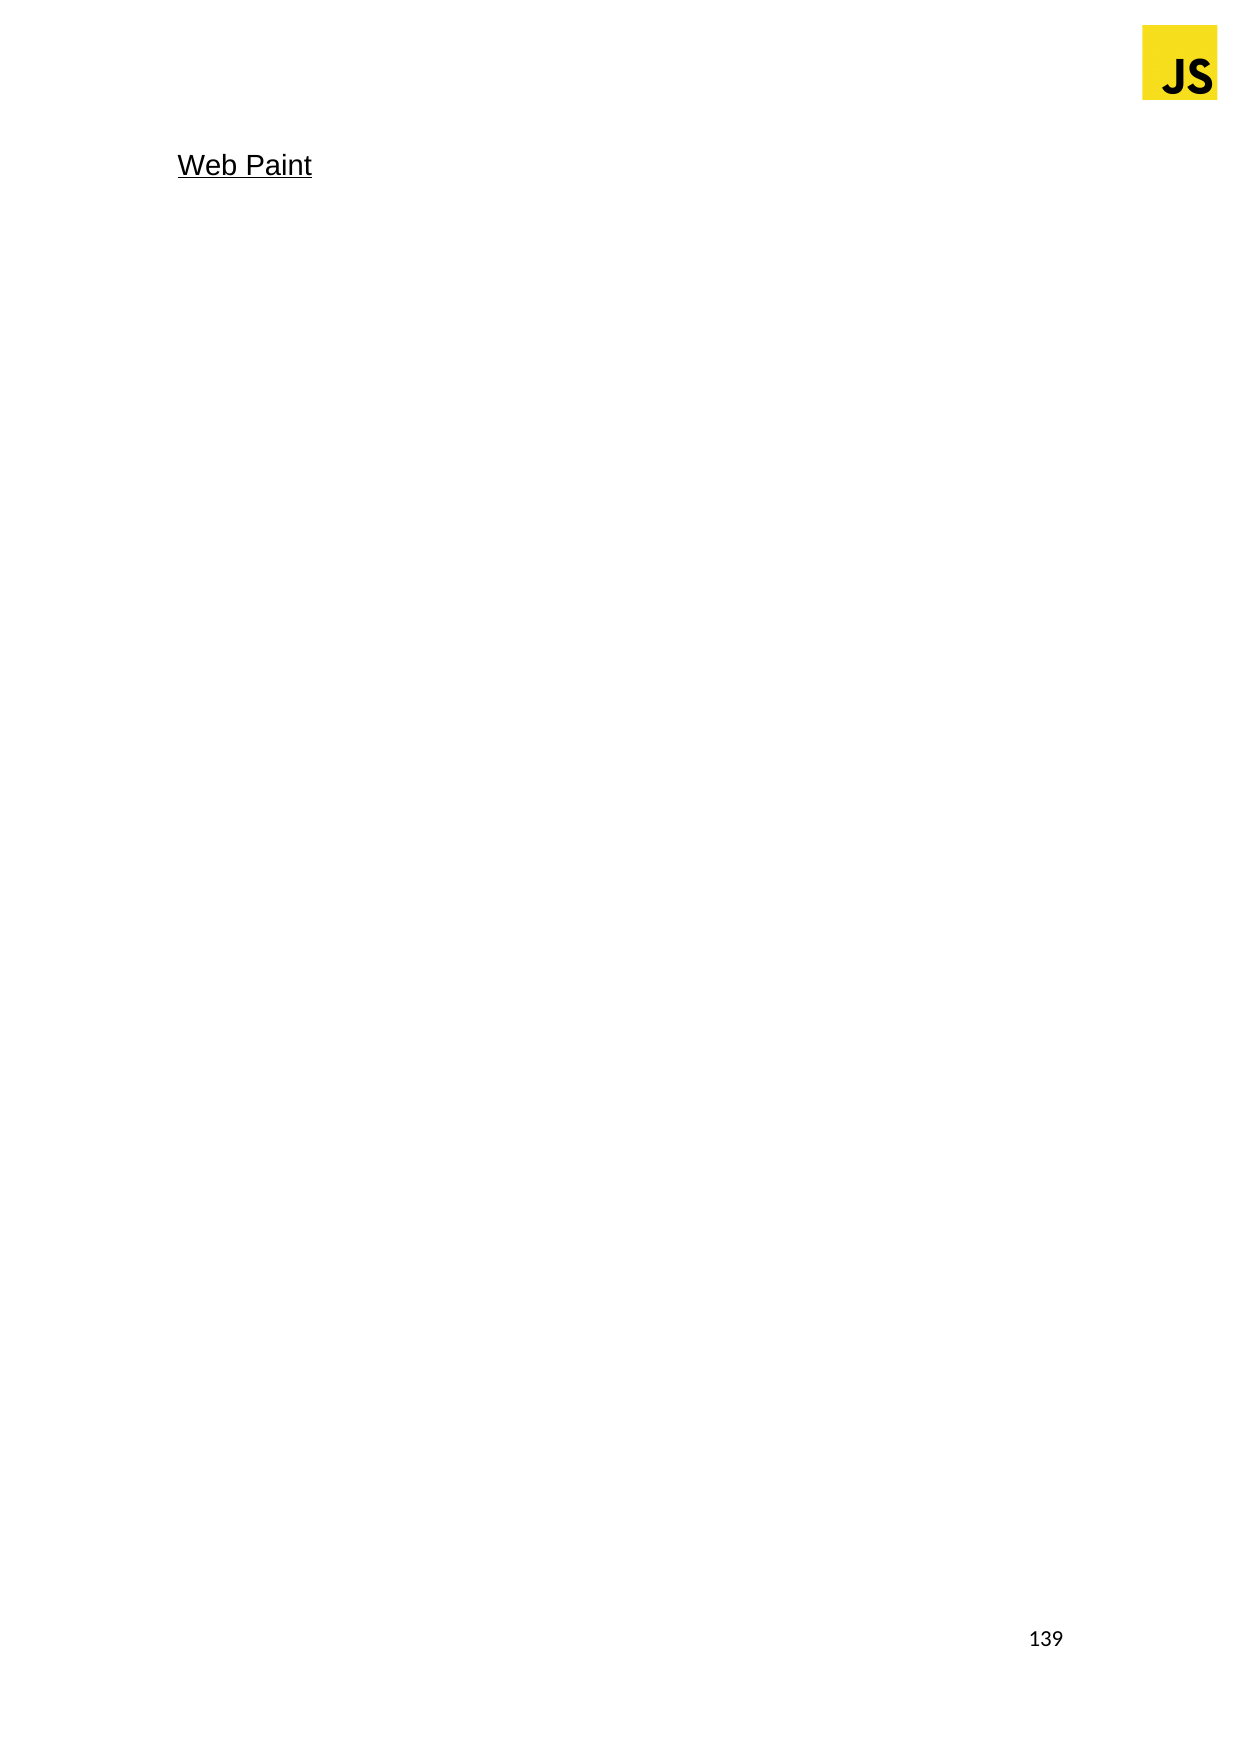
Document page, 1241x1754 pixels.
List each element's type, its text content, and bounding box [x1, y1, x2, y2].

picture [1142, 25, 1218, 100]
text Web Paint [177, 148, 1063, 181]
